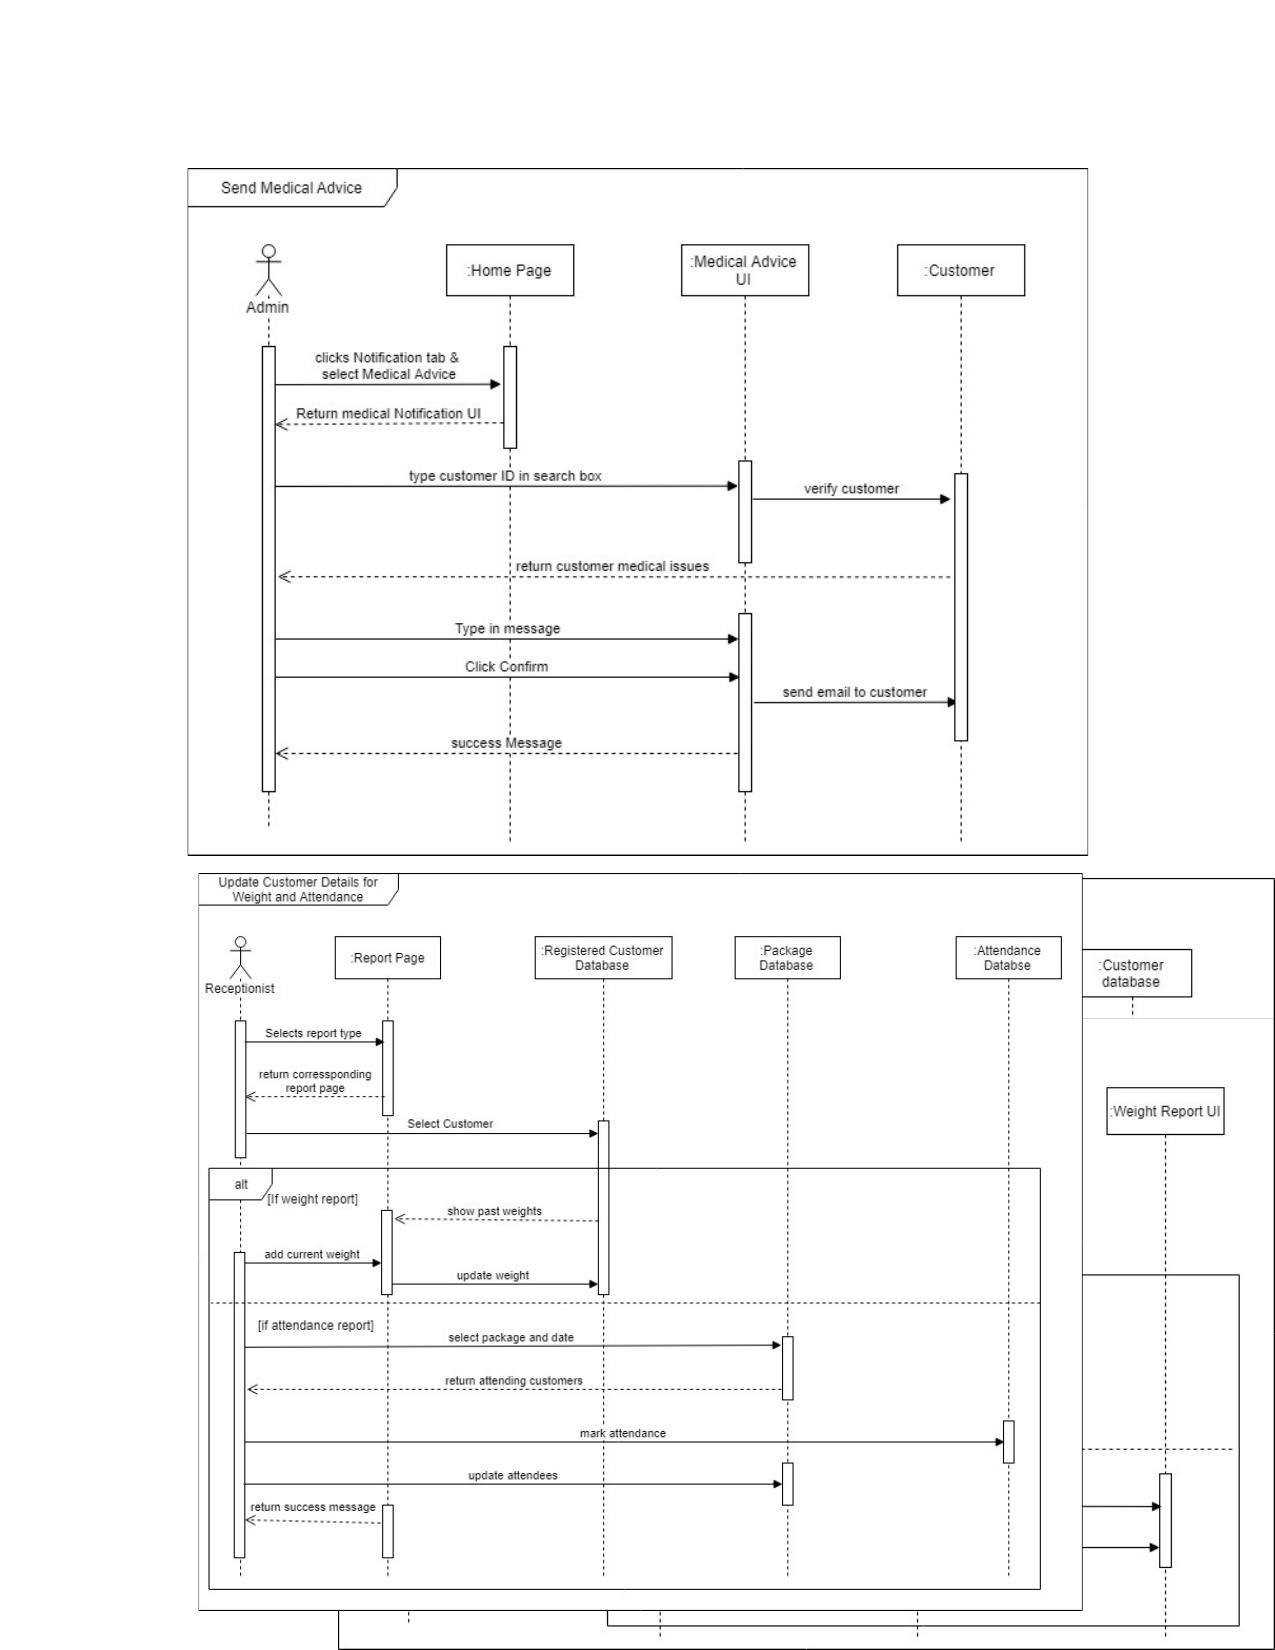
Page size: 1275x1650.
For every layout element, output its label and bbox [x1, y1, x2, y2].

picture [187, 168, 1089, 856]
picture [198, 873, 1275, 1650]
